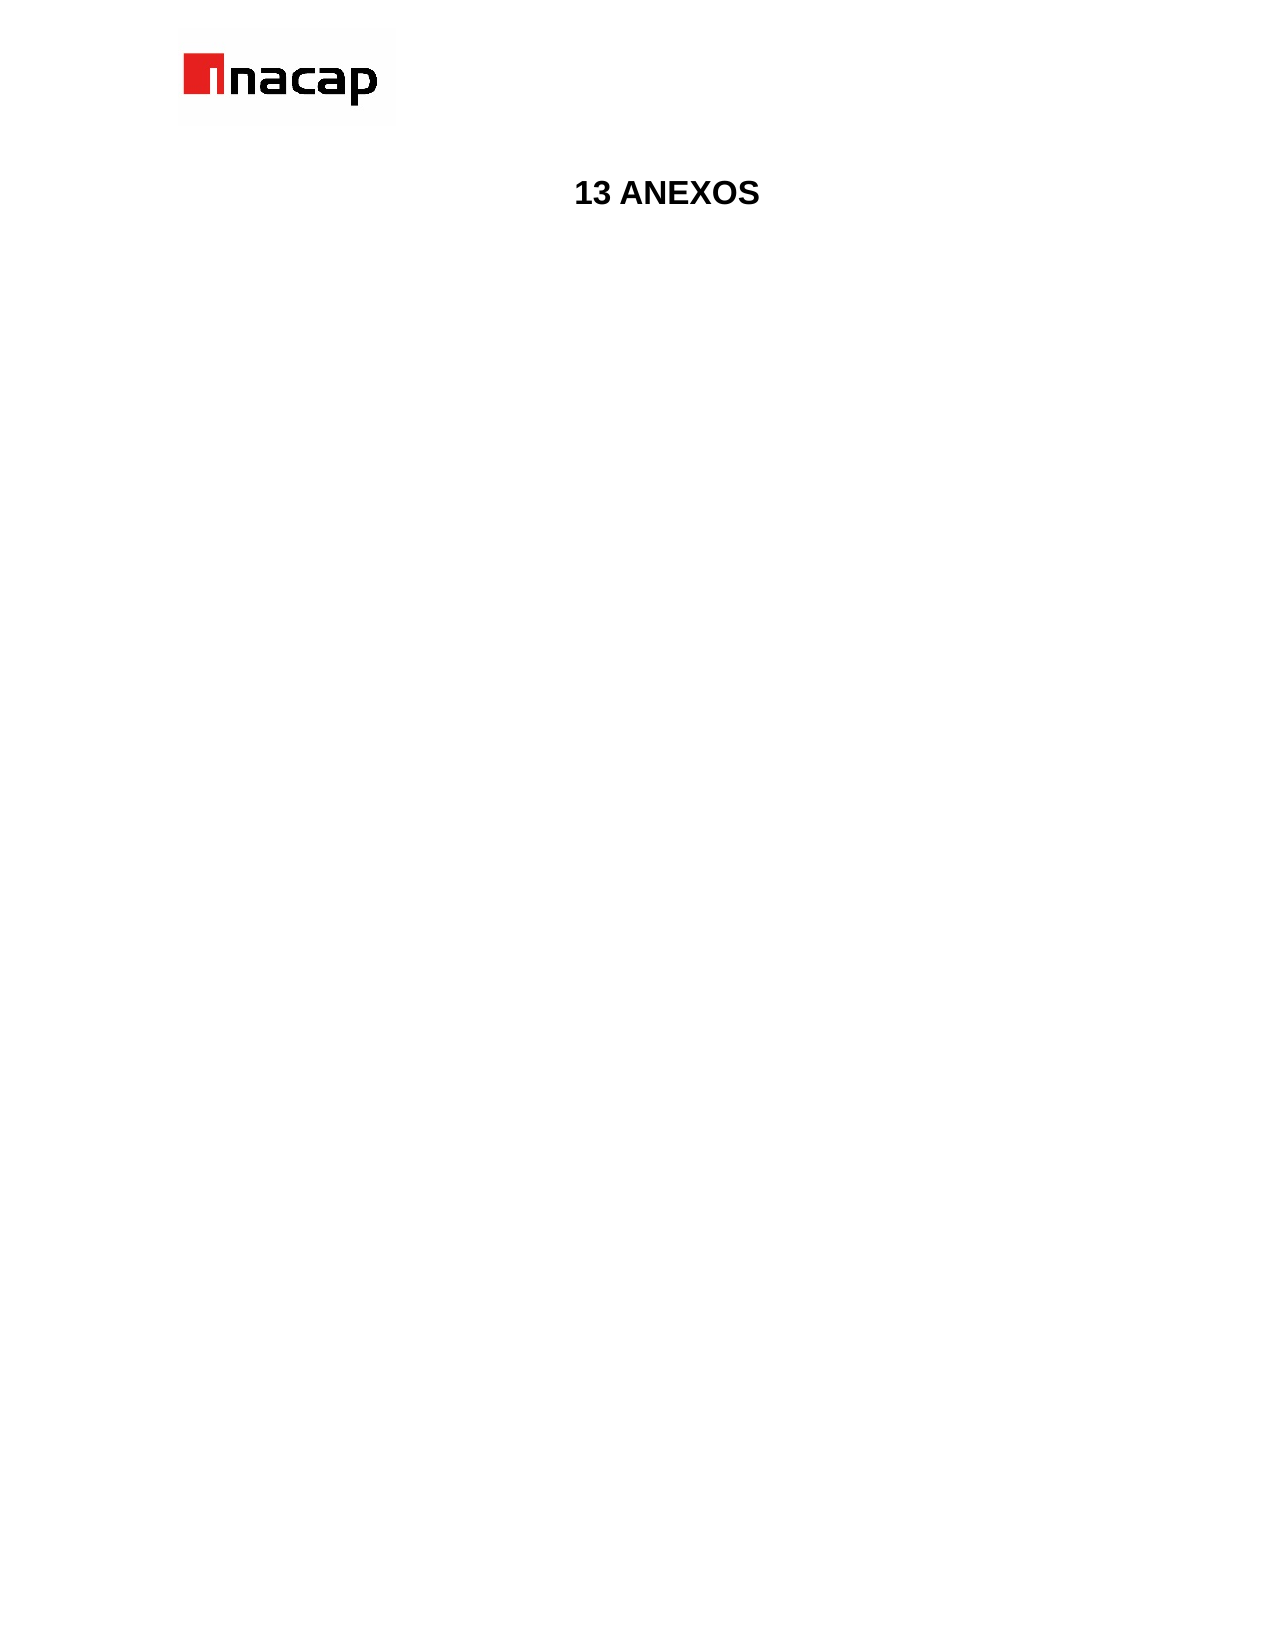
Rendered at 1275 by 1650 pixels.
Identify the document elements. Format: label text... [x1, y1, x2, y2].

subtitle ANEXOS [177, 173, 1157, 211]
picture [177, 28, 400, 130]
